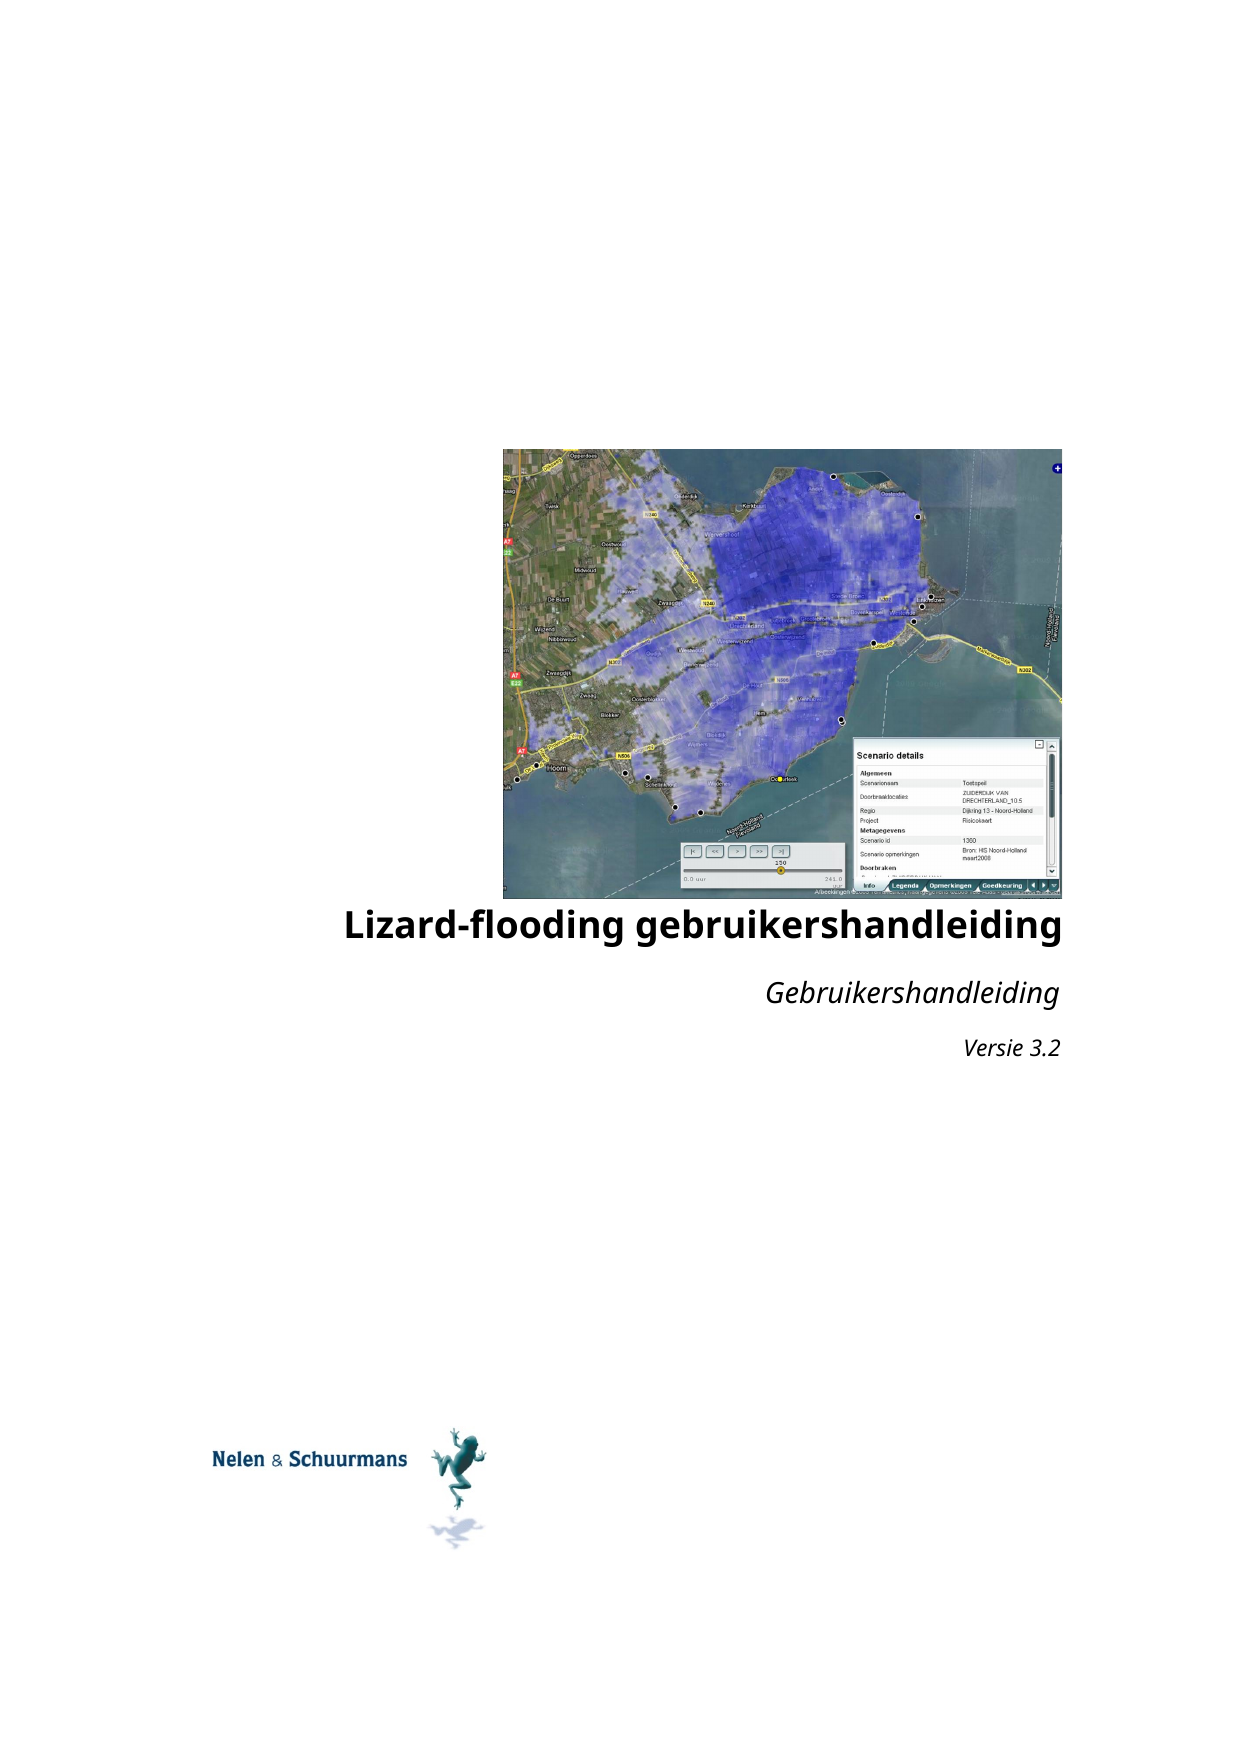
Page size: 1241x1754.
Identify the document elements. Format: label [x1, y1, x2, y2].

picture [212, 1426, 489, 1552]
picture [503, 449, 1063, 899]
